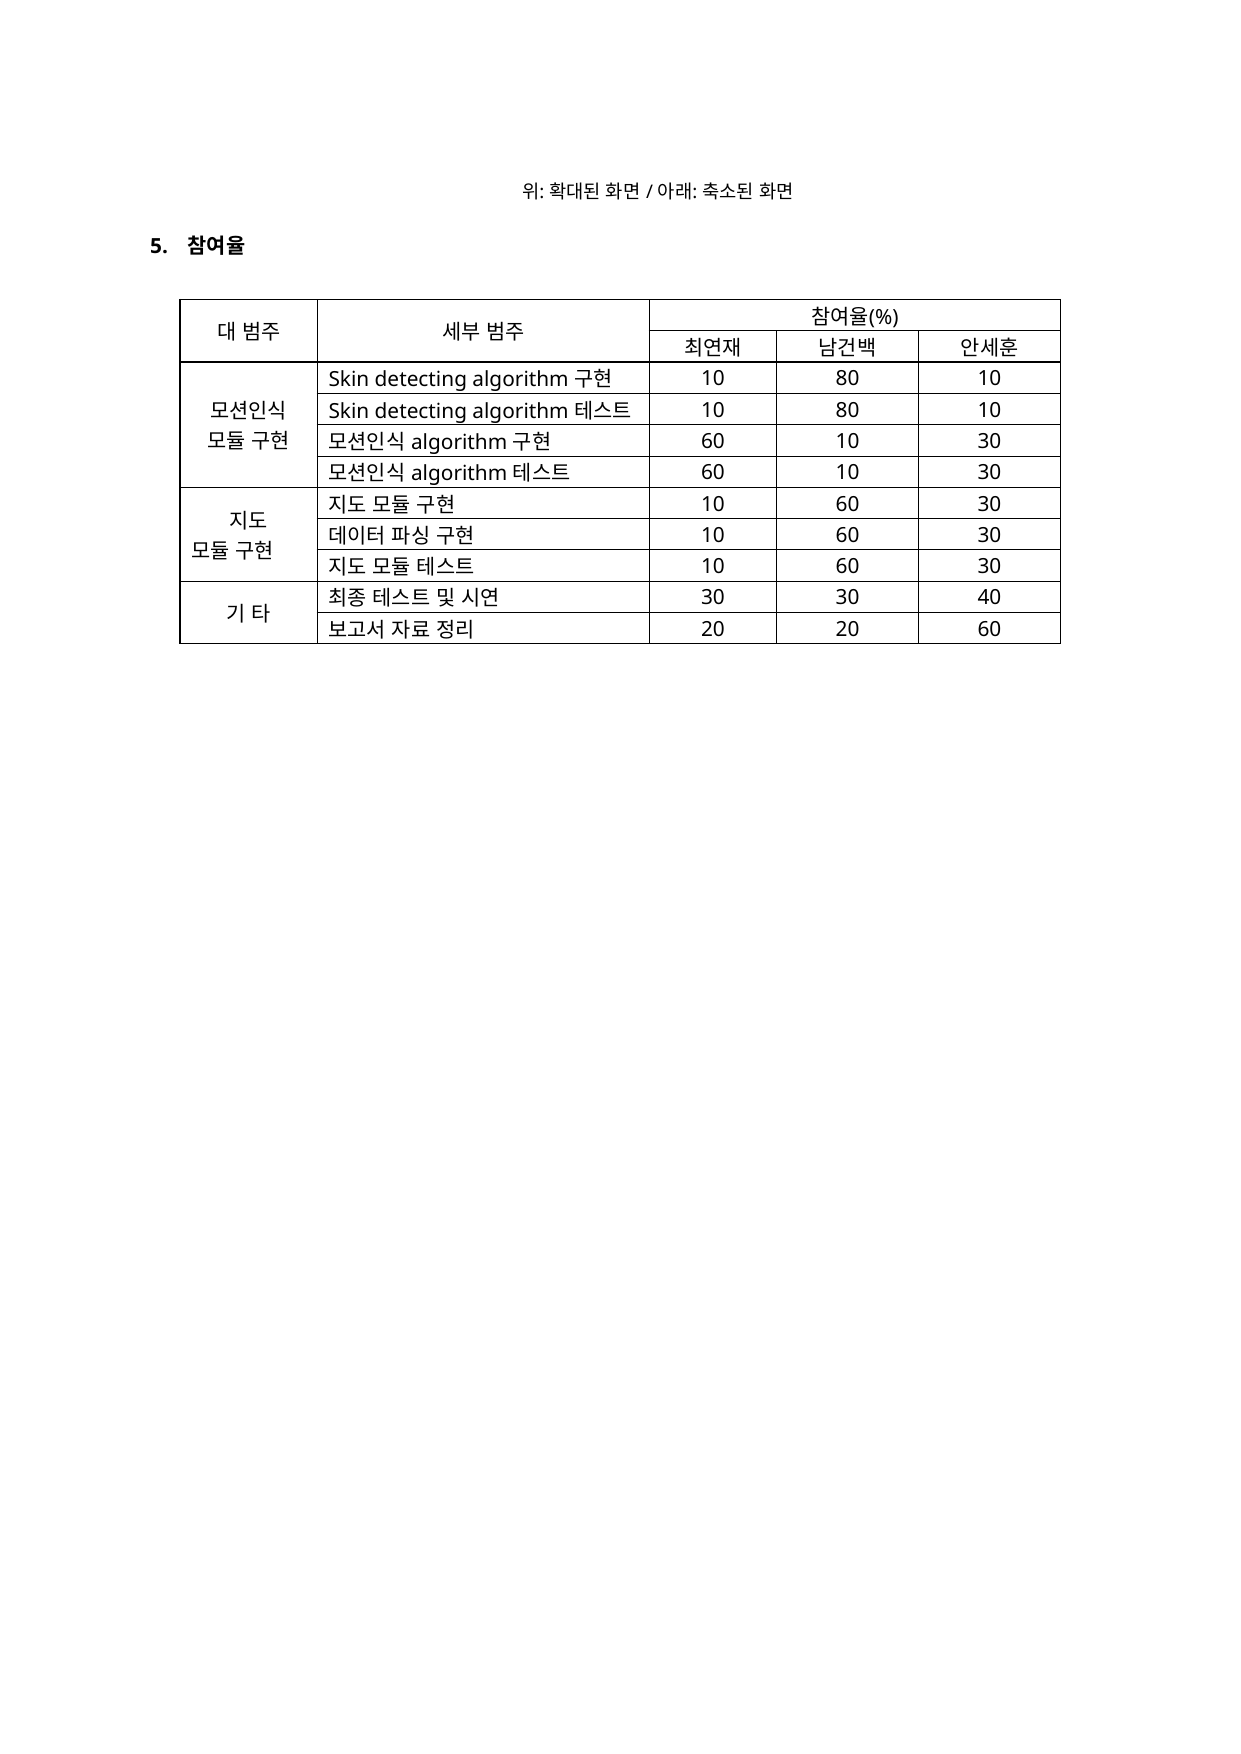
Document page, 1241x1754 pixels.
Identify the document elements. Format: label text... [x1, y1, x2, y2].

table_cell 60 [650, 425, 776, 456]
table_cell 10 [650, 363, 776, 393]
table_cell 10 [919, 363, 1060, 393]
table_cell 10 [919, 394, 1060, 424]
table_cell 30 [919, 425, 1060, 456]
table_header 세부 범주 [318, 300, 649, 361]
table_cell 20 [650, 613, 776, 643]
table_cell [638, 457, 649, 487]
table_cell 지도 모듈 구현 [181, 488, 317, 581]
table_cell 20 [777, 613, 918, 643]
table_cell 10 [777, 457, 918, 487]
table_cell 60 [777, 550, 918, 581]
table_cell 60 [919, 613, 1060, 643]
table_cell 10 [650, 394, 776, 424]
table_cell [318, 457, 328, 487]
table_cell 40 [919, 582, 1060, 612]
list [187, 177, 1090, 204]
table_cell 30 [650, 582, 776, 612]
table_cell 30 [919, 488, 1060, 518]
table_cell 80 [777, 363, 918, 393]
table_cell 10 [777, 425, 918, 456]
table_cell 60 [777, 519, 918, 549]
list 참여율 [150, 229, 1090, 259]
table_cell 10 [650, 550, 776, 581]
table_header 대 범주 [181, 300, 317, 361]
table_cell 10 [650, 488, 776, 518]
table_cell 80 [777, 394, 918, 424]
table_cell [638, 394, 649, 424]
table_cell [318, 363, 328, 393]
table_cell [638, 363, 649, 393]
table_cell 30 [919, 457, 1060, 487]
table_cell 30 [777, 582, 918, 612]
table_cell 기 타 [181, 582, 317, 643]
table_cell 모션인식 모듈 구현 [181, 363, 317, 487]
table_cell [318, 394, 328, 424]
table_cell 60 [777, 488, 918, 518]
table_cell 30 [919, 519, 1060, 549]
table_cell 30 [919, 550, 1060, 581]
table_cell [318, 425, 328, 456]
table_cell 10 [650, 519, 776, 549]
table_cell 60 [650, 457, 776, 487]
